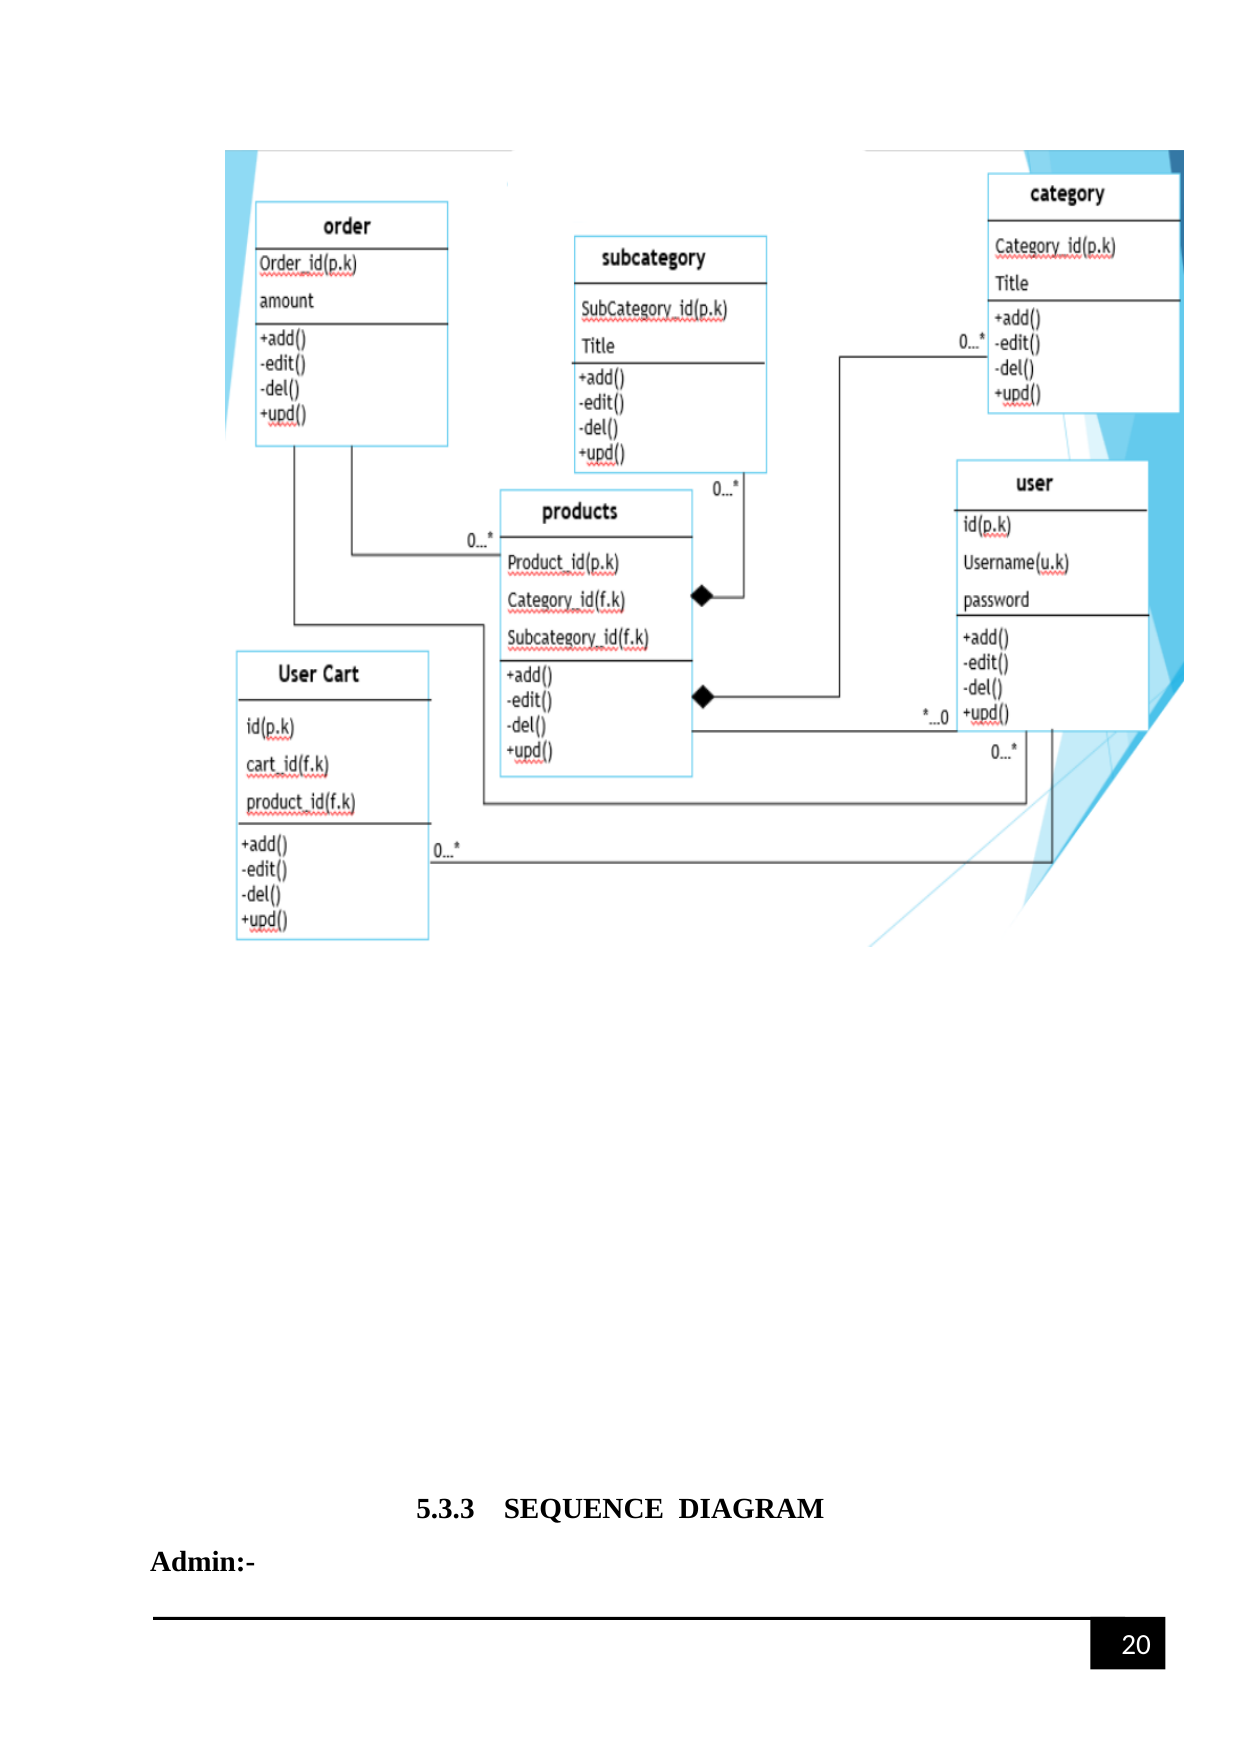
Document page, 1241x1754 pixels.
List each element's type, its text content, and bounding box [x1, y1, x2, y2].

text 5.3.3 SEQUENCE DIAGRAM [150, 1491, 1090, 1524]
picture [225, 150, 1184, 947]
text Admin:- [150, 1544, 1090, 1577]
